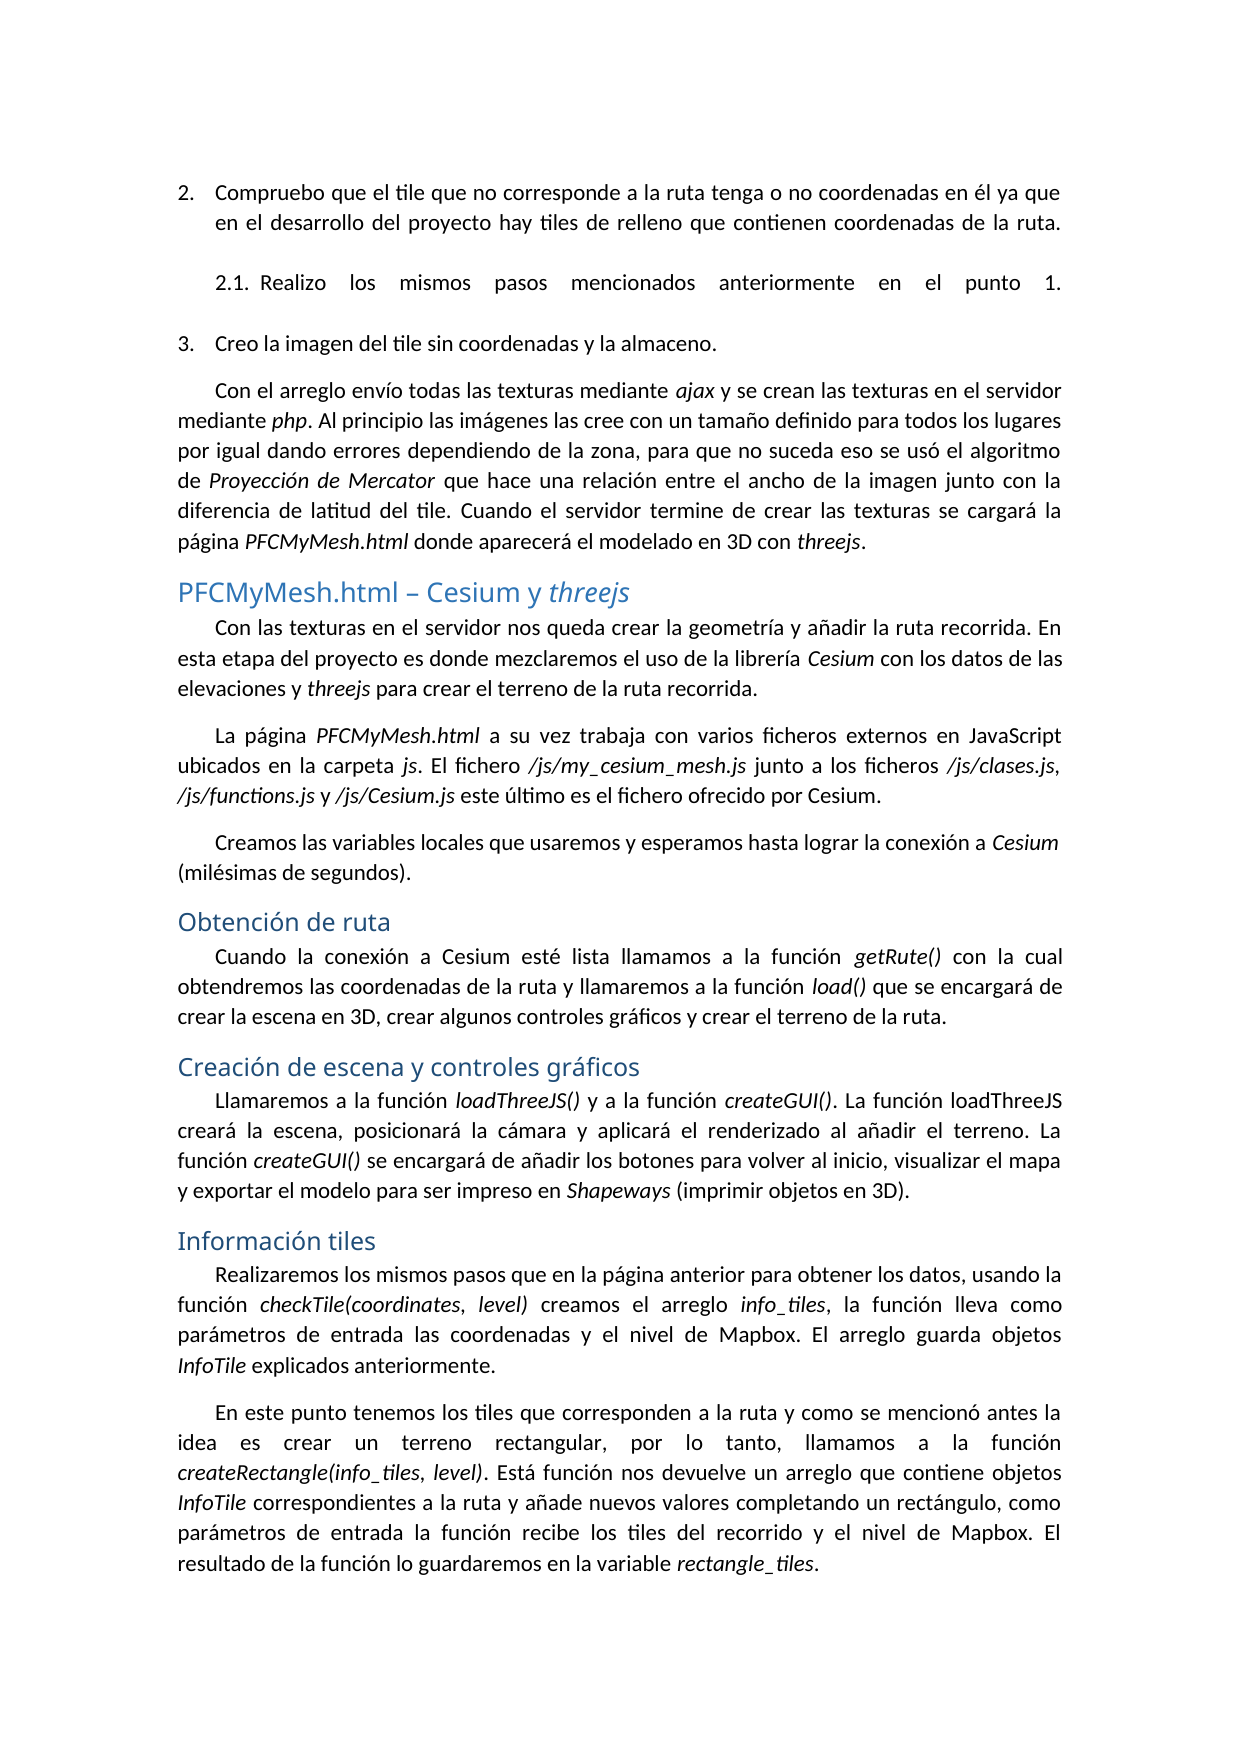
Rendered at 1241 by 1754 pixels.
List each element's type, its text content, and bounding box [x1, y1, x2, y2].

subtitle Información tiles [177, 1223, 1063, 1257]
text Con el arreglo envío todas las texturas mediante ajax y se crean las texturas en el servidor mediante php. Al principio las imágenes las cree con un tamaño definido para todos los lugares por igual dando errores dependiendo de la zona, para que no suceda eso se usó el algoritmo de Proyección de Mercator que hace una relación entre el ancho de la imagen junto con la diferencia de latitud del tile. Cuando el servidor termine de crear las texturas se cargará la página PFCMyMesh.html donde aparecerá el modelado en 3D con threejs. [177, 376, 1063, 555]
text Realizaremos los mismos pasos que en la página anterior para obtener los datos, usando la función checkTile(coordinates, level) creamos el arreglo info_tiles, la función lleva como parámetros de entrada las coordenadas y el nivel de Mapbox. El arreglo guarda objetos InfoTile explicados anteriormente. [177, 1260, 1063, 1379]
list Creo la imagen del tile sin coordenadas y la almaceno. [177, 329, 1063, 357]
subtitle Creación de escena y controles gráficos [177, 1049, 1063, 1083]
text Creamos las variables locales que usaremos y esperamos hasta lograr la conexión a Cesium (milésimas de segundos). [177, 828, 1063, 886]
subtitle PFCMyMesh.html – Cesium y threejs [177, 574, 1063, 611]
subtitle Obtención de ruta [177, 905, 1063, 939]
text Llamaremos a la función loadThreeJS() y a la función createGUI(). La función loadThreeJS creará la escena, posicionará la cámara y aplicará el renderizado al añadir el terreno. La función createGUI() se encargará de añadir los botones para volver al inicio, visualizar el mapa y exportar el modelo para ser impreso en Shapeways (imprimir objetos en 3D). [177, 1086, 1063, 1204]
text Con las texturas en el servidor nos queda crear la geometría y añadir la ruta recorrida. En esta etapa del proyecto es donde mezclaremos el uso de la librería Cesium con los datos de las elevaciones y threejs para crear el terreno de la ruta recorrida. [177, 613, 1063, 702]
text Cuando la conexión a Cesium esté lista llamamos a la función getRute() con la cual obtendremos las coordenadas de la ruta y llamaremos a la función load() que se encargará de crear la escena en 3D, crear algunos controles gráficos y crear el terreno de la ruta. [177, 942, 1063, 1030]
text La página PFCMyMesh.html a su vez trabaja con varios ficheros externos en JavaScript ubicados en la carpeta js. El fichero /js/my_cesium_mesh.js junto a los ficheros /js/clases.js, /js/functions.js y /js/Cesium.js este último es el fichero ofrecido por Cesium. [177, 721, 1063, 809]
text En este punto tenemos los tiles que corresponden a la ruta y como se mencionó antes la idea es crear un terreno rectangular, por lo tanto, llamamos a la función createRectangle(info_tiles, level). Está función nos devuelve un arreglo que contiene objetos InfoTile correspondientes a la ruta y añade nuevos valores completando un rectángulo, como parámetros de entrada la función recibe los tiles del recorrido y el nivel de Mapbox. El resultado de la función lo guardaremos en la variable rectangle_tiles. [177, 1398, 1063, 1577]
list Compruebo que el tile que no corresponde a la ruta tenga o no coordenadas en él ya que en el desarrollo del proyecto hay tiles de relleno que contienen coordenadas de la ruta. [177, 178, 1063, 266]
list Realizo los mismos pasos mencionados anteriormente en el punto 1. [215, 268, 1063, 327]
